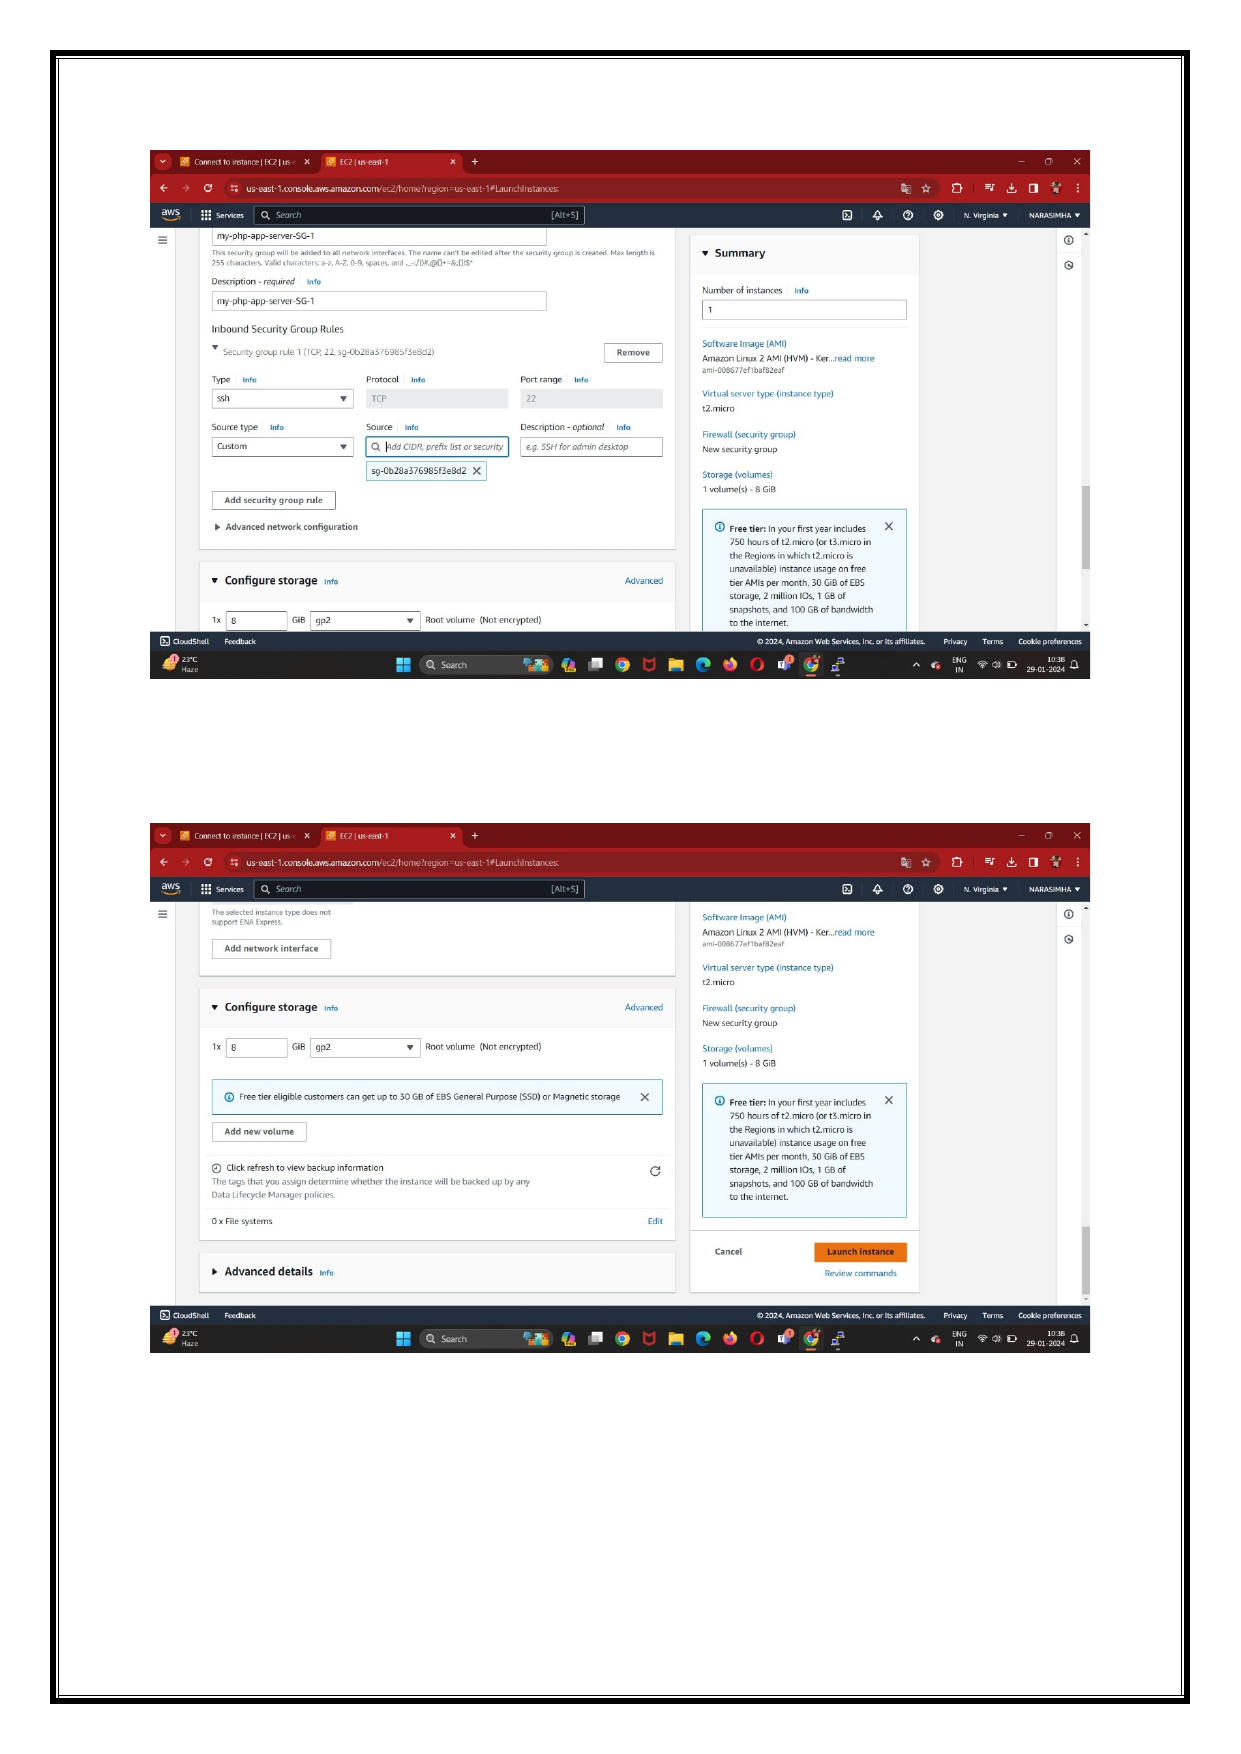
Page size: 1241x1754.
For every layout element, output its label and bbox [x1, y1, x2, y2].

picture [150, 823, 1091, 1353]
picture [150, 150, 1091, 679]
